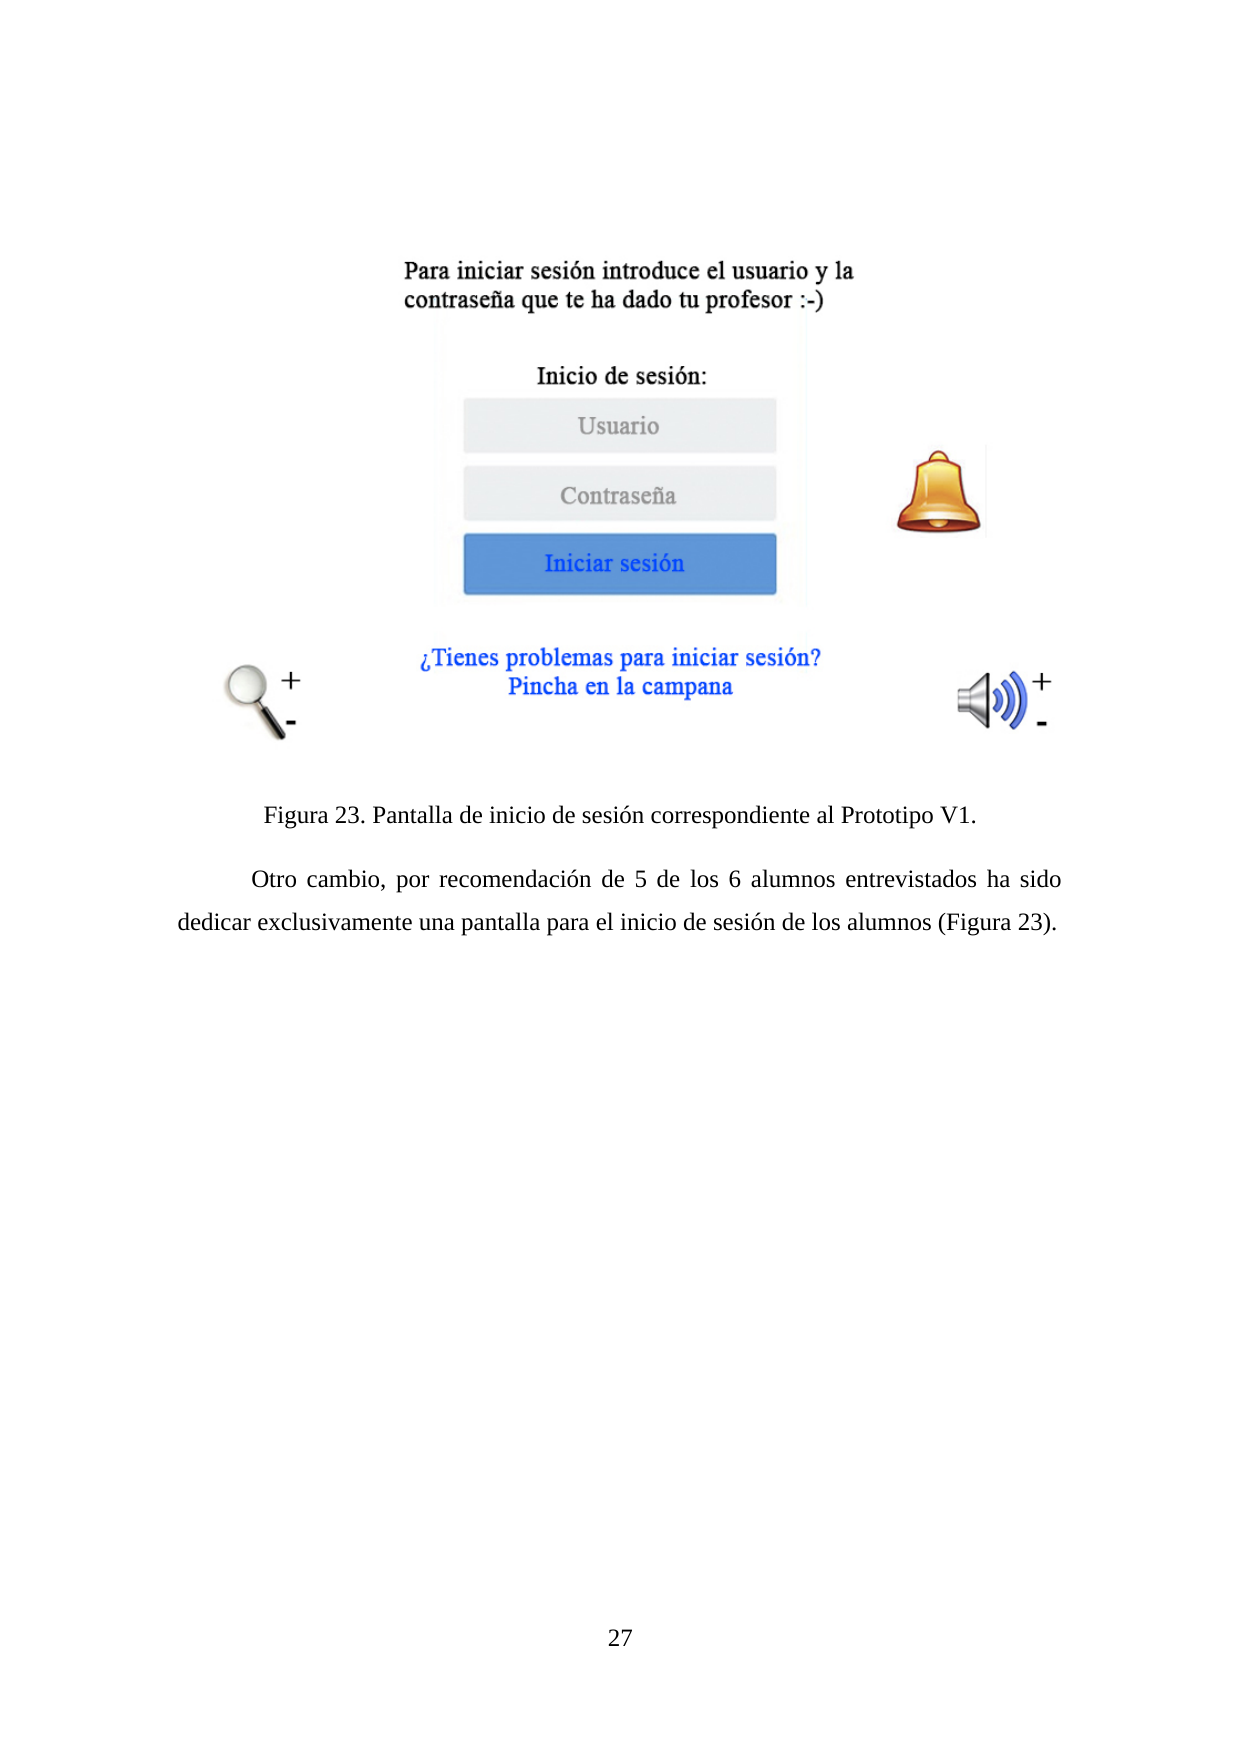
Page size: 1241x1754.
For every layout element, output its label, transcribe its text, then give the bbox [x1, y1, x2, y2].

picture [177, 211, 1063, 765]
text Otro cambio, por recomendación de 5 de los 6 alumnos entrevistados ha sido dedicar exclusivamente una pantalla para el inicio de sesión de los alumnos (Figura 23). [177, 864, 1063, 936]
text Figura 23. Pantalla de inicio de sesión correspondiente al Prototipo V1. [177, 800, 1063, 829]
